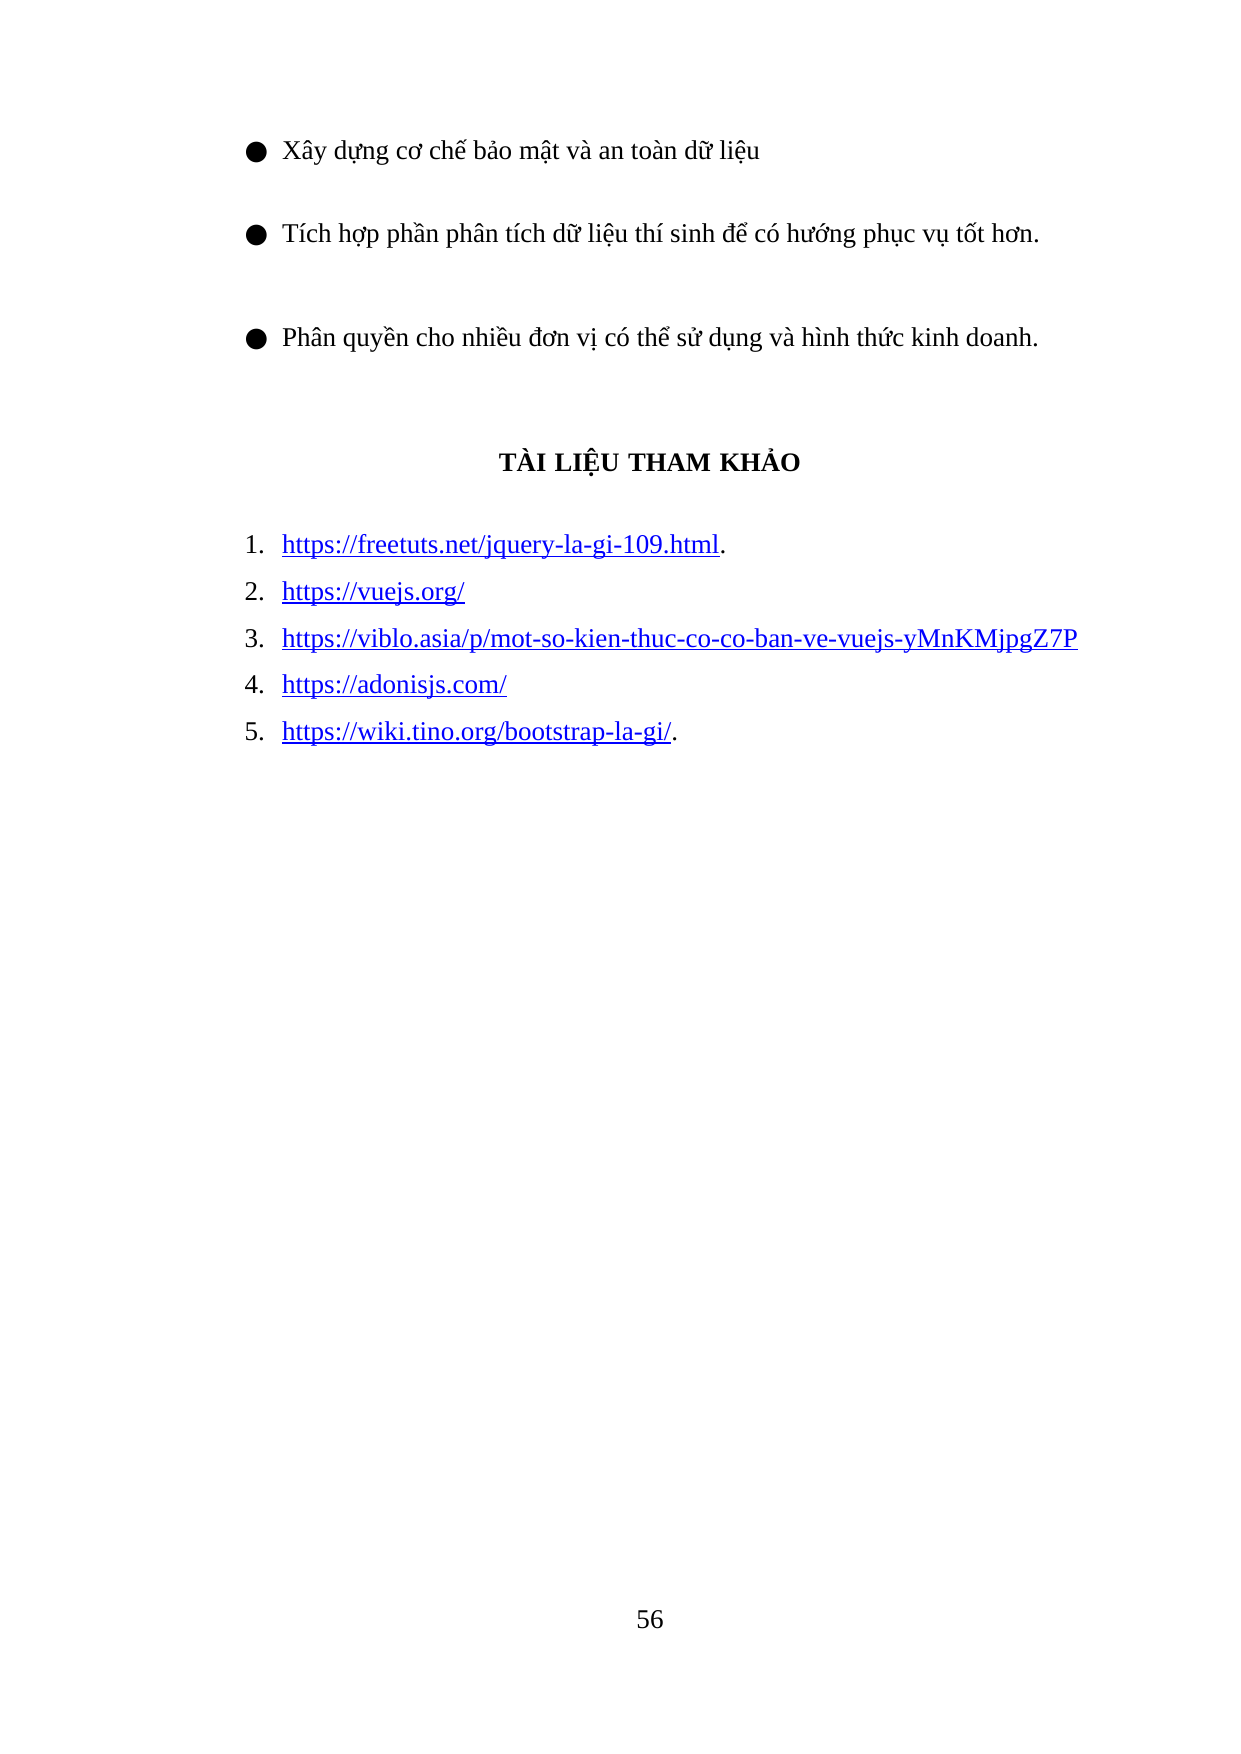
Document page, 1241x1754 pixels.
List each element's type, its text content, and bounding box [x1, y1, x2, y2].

list Phân quyền cho nhiều đơn vị có thể sử dụng và hình thức kinh doanh. [244, 307, 1092, 362]
list https://viblo.asia/p/mot-so-kien-thuc-co-co-ban-ve-vuejs-yMnKMjpgZ7P [244, 622, 1092, 653]
list https://wiki.tino.org/bootstrap-la-gi/. [244, 715, 1092, 746]
text tài liệu tham khảo [207, 440, 1092, 478]
list https://vuejs.org/ [244, 575, 1092, 606]
list Tích hợp phần phân tích dữ liệu thí sinh để có hướng phục vụ tốt hơn. [244, 203, 1092, 258]
list https://adonisjs.com/ [244, 668, 1092, 699]
list Xây dựng cơ chế bảo mật và an toàn dữ liệu [244, 119, 1092, 175]
list https://freetuts.net/jquery-la-gi-109.html. [244, 528, 1092, 559]
